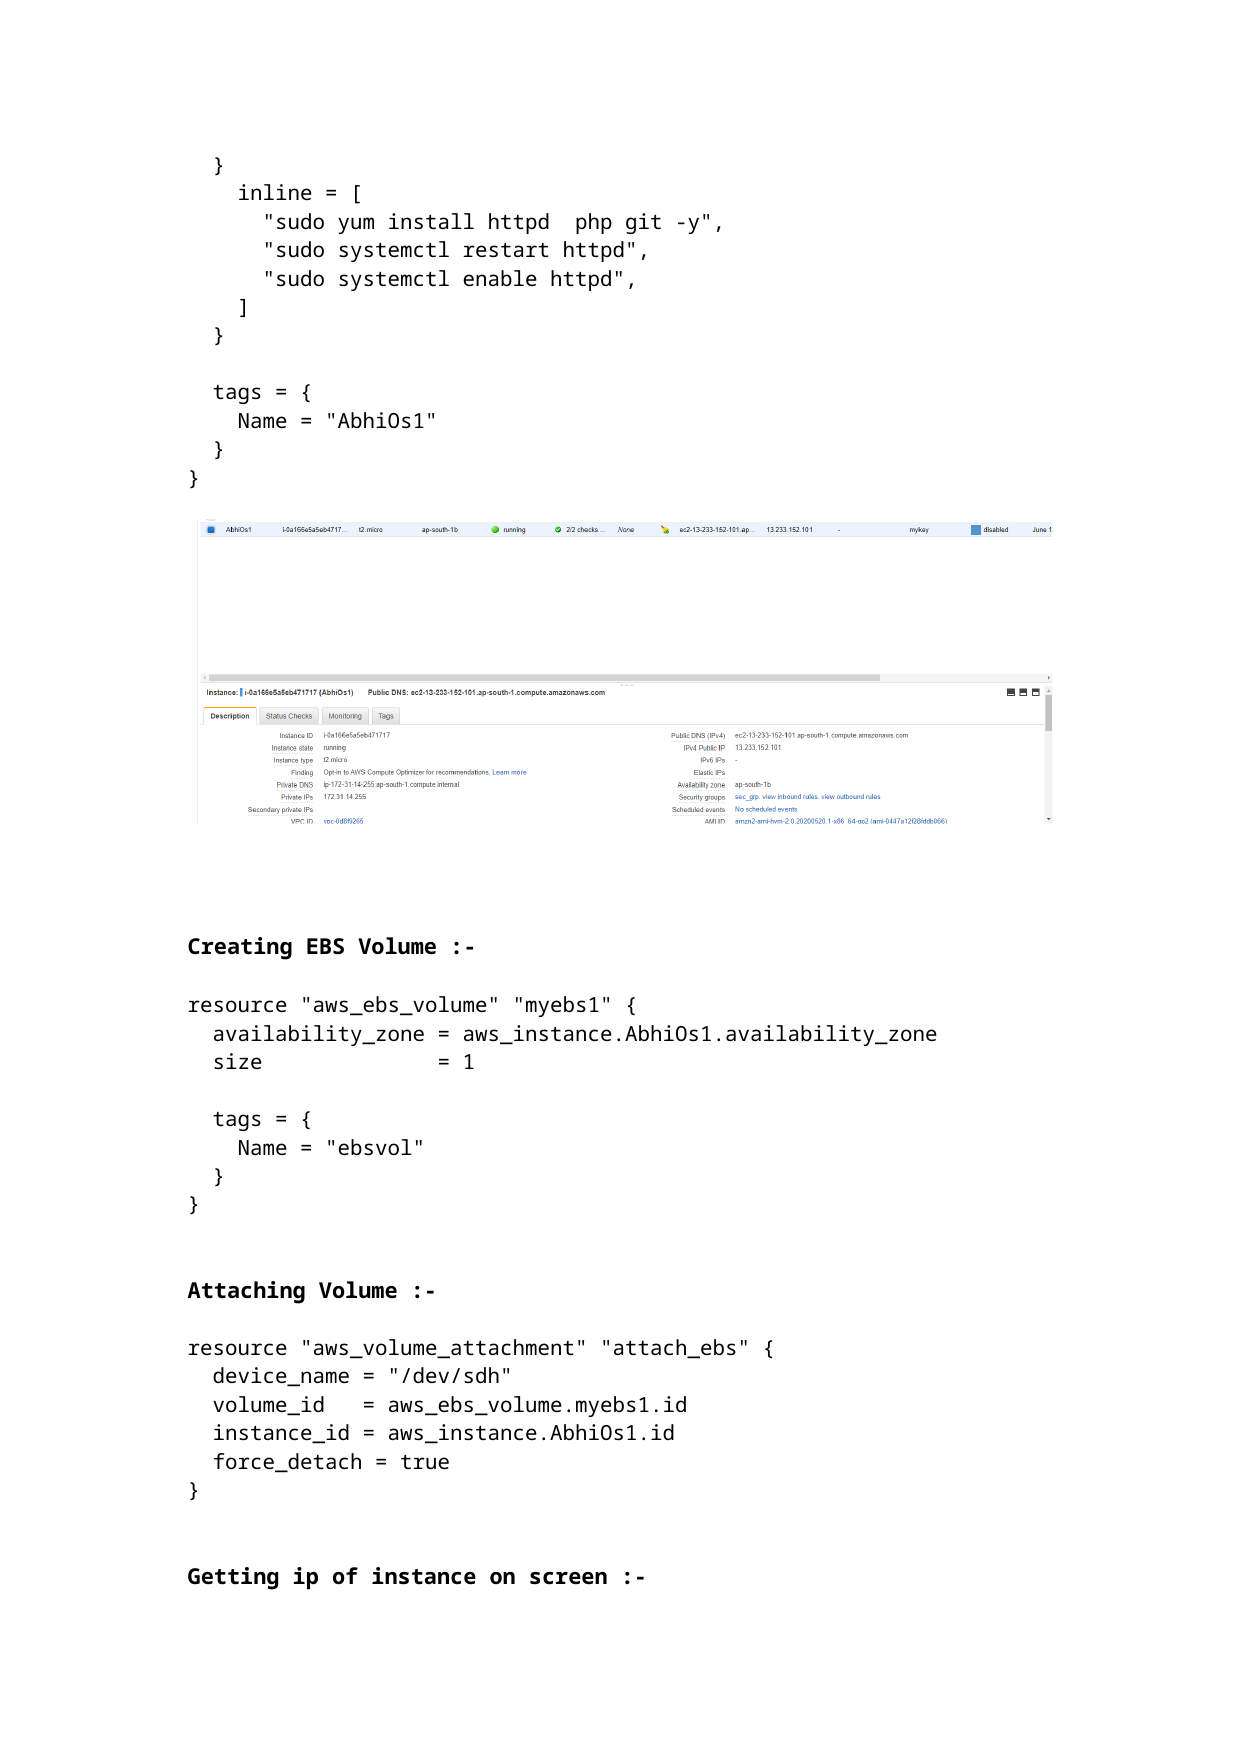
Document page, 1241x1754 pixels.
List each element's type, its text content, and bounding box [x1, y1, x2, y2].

list tags = { [187, 1104, 1053, 1133]
list } [187, 1189, 1053, 1218]
list } [187, 463, 1053, 491]
list size = 1 [187, 1047, 1053, 1076]
list Name = "AbhiOs1" [187, 406, 1053, 434]
list "sudo systemctl restart httpd", [187, 235, 1053, 264]
list instance_id = aws_instance.AbhiOs1.id [187, 1418, 1053, 1447]
list } [187, 321, 1053, 349]
list device_name = "/dev/sdh" [187, 1362, 1053, 1390]
list } [187, 1475, 1053, 1504]
list Attaching Volume :- [187, 1275, 1053, 1305]
list volume_id = aws_ebs_volume.myebs1.id [187, 1390, 1053, 1418]
list inline = [ [187, 178, 1053, 207]
list resource "aws_volume_attachment" "attach_ebs" { [187, 1333, 1053, 1362]
list Creating EBS Volume :- [187, 931, 1053, 961]
list ] [187, 292, 1053, 321]
list Getting ip of instance on screen :- [187, 1561, 1053, 1590]
list resource "aws_ebs_volume" "myebs1" { [187, 991, 1053, 1019]
list Name = "ebsvol" [187, 1133, 1053, 1161]
picture [187, 519, 1053, 824]
list "sudo systemctl enable httpd", [187, 264, 1053, 292]
list "sudo yum install httpd php git -y", [187, 207, 1053, 235]
list } [187, 150, 1053, 178]
list } [187, 1161, 1053, 1189]
list } [187, 434, 1053, 463]
list tags = { [187, 377, 1053, 406]
list force_detach = true [187, 1447, 1053, 1475]
list availability_zone = aws_instance.AbhiOs1.availability_zone [187, 1019, 1053, 1047]
